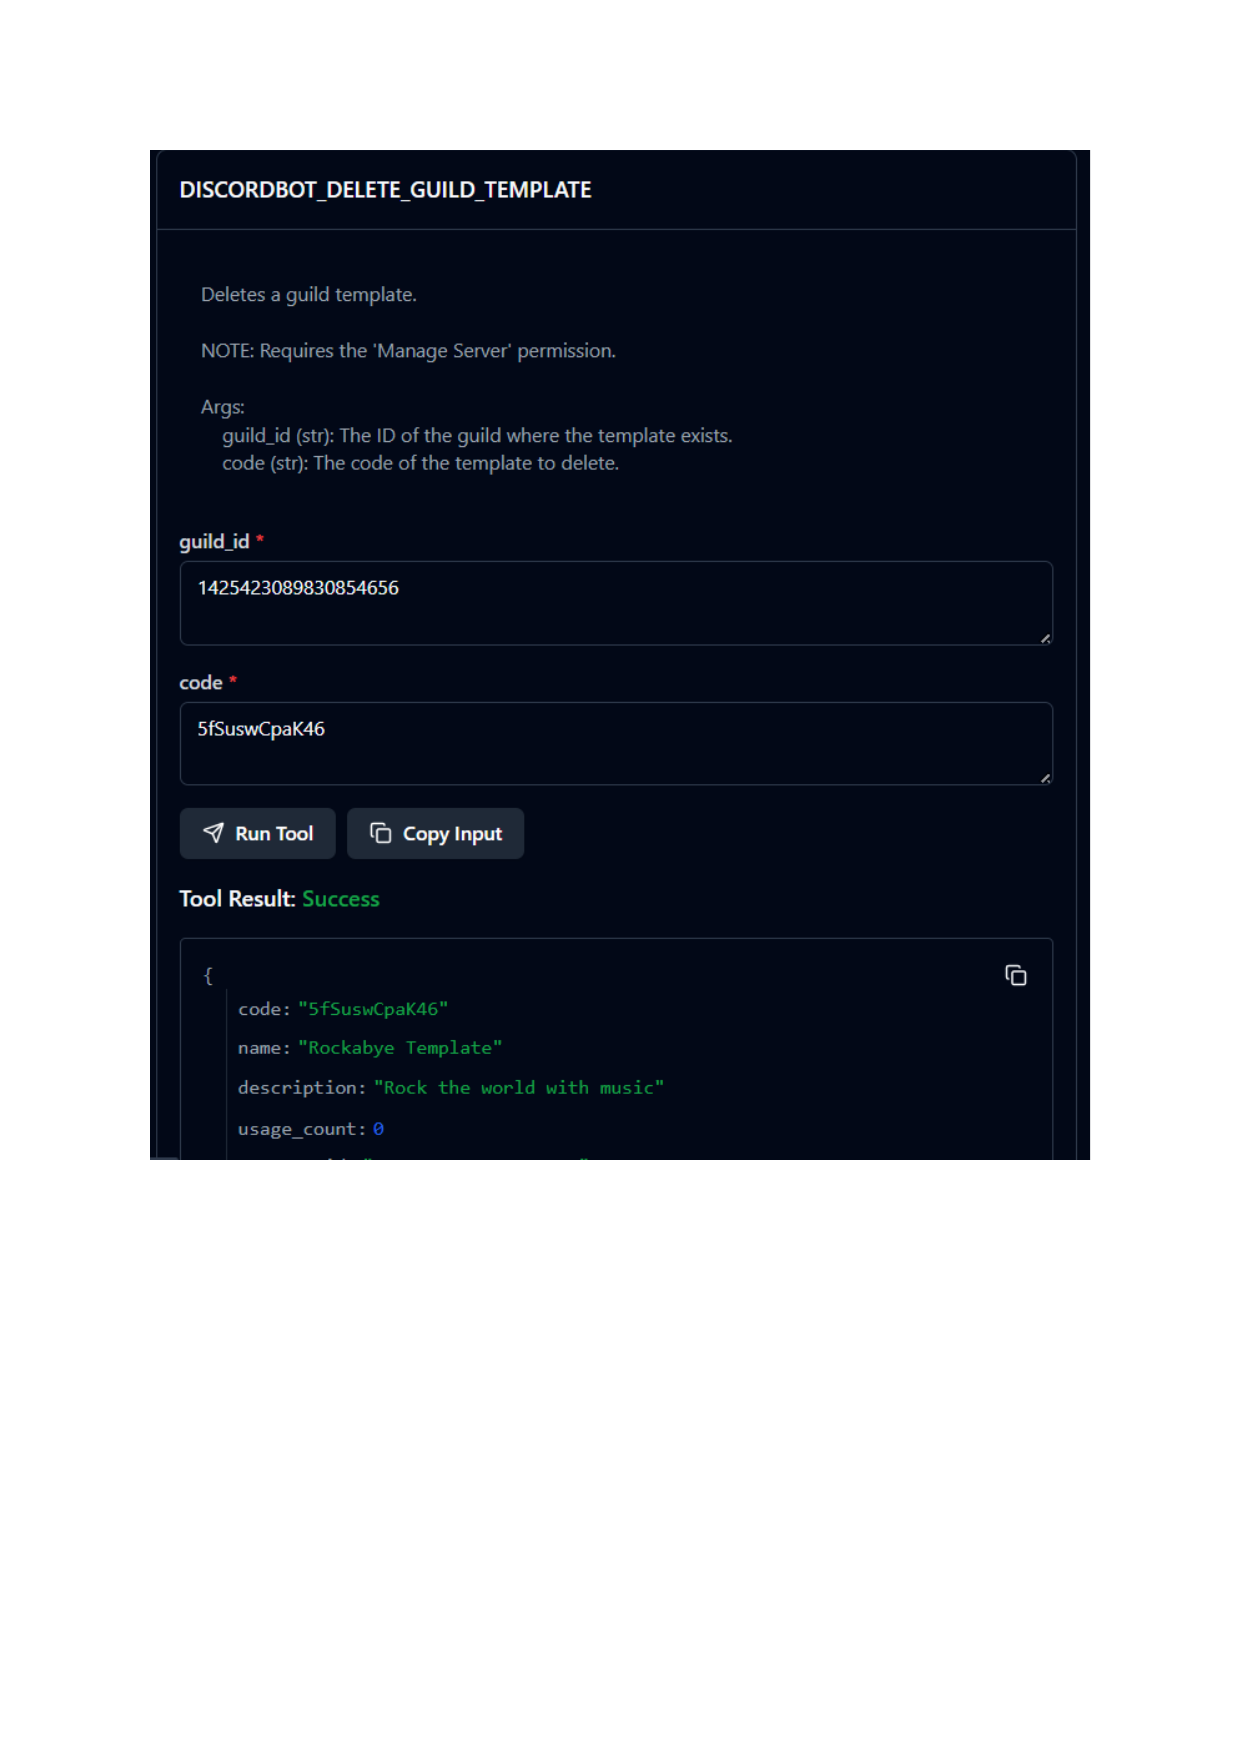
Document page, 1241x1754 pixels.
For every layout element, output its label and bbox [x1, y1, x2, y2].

picture [150, 150, 1091, 1160]
